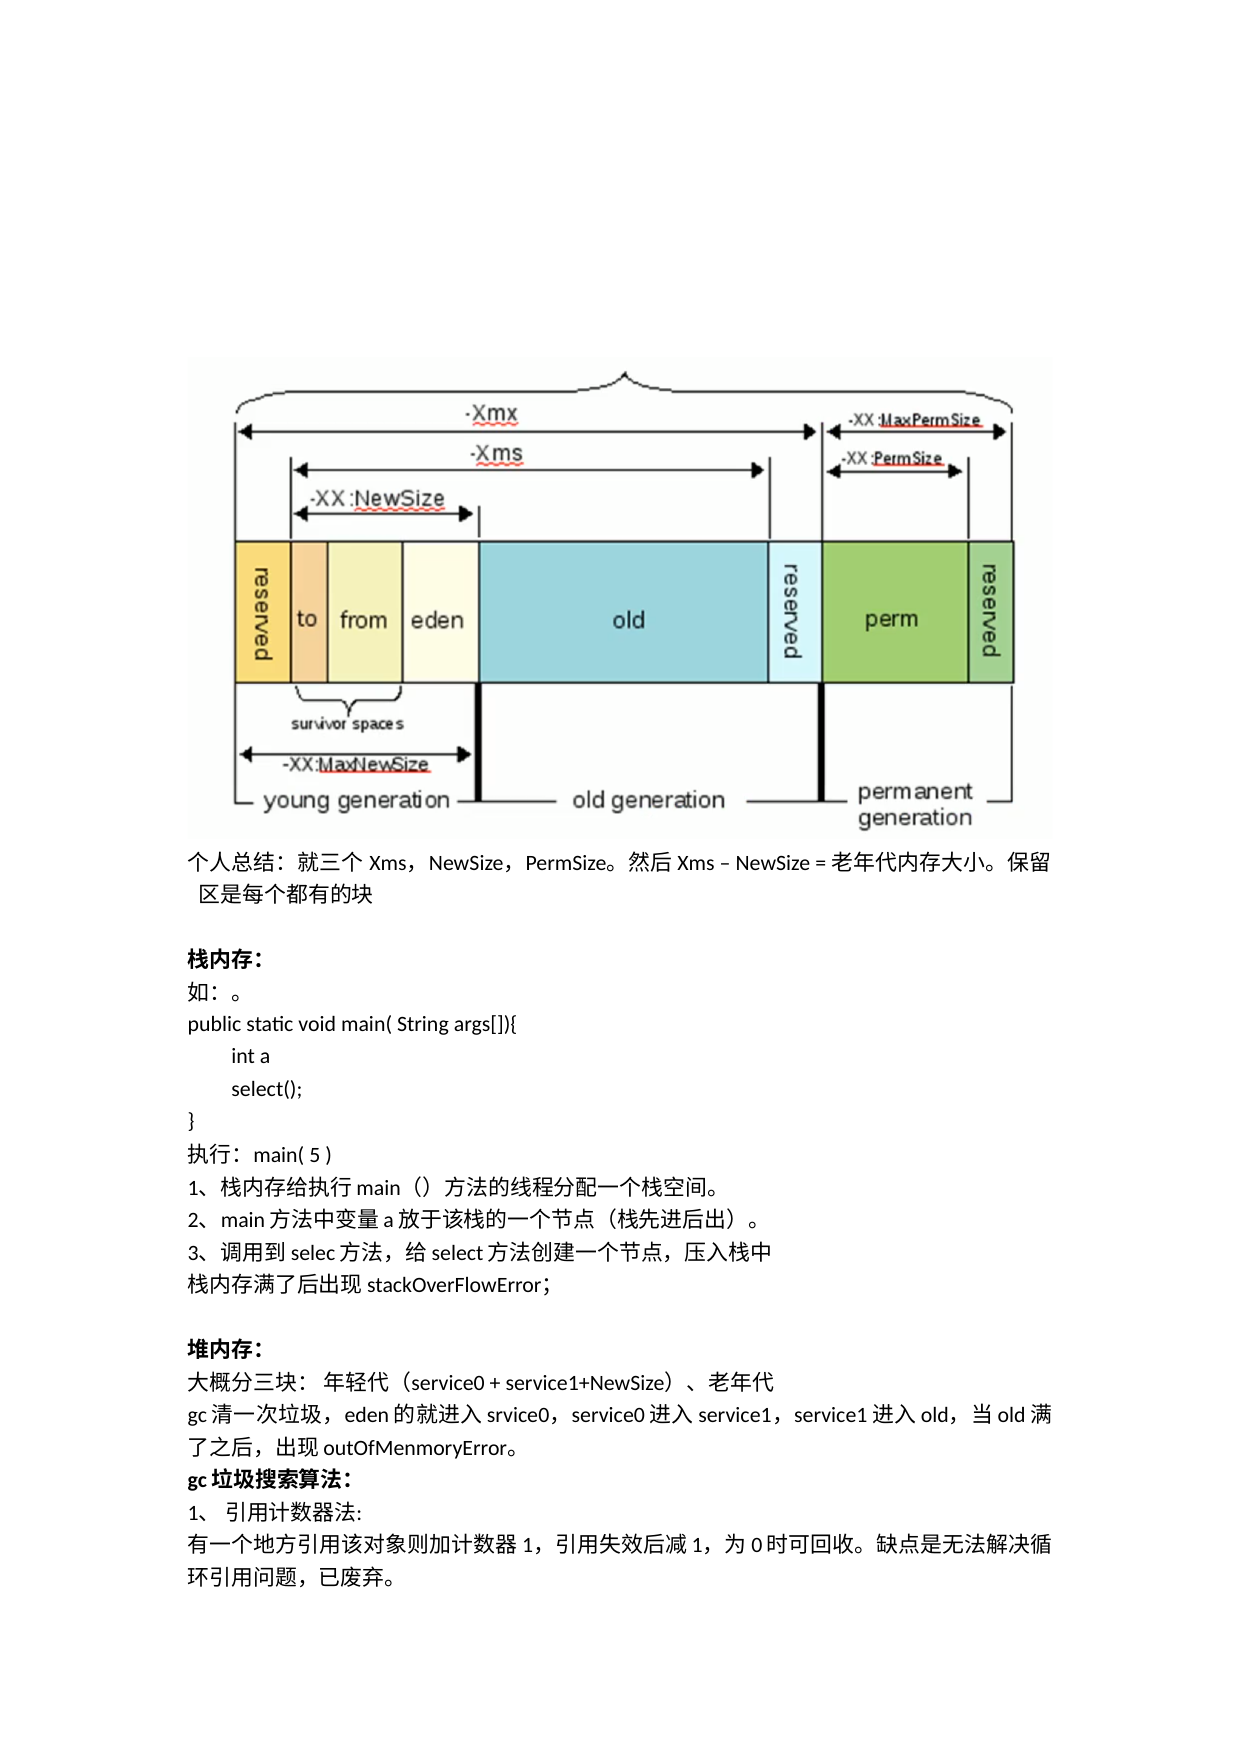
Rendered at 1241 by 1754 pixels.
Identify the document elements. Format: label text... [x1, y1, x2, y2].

text 3、调用到selec方法，给select方法创建一个节点，压入栈中 [187, 1234, 1053, 1267]
text gc清一次垃圾，eden的就进入srvice0，service0进入service1，service1进入old，当old满了之后，出现outOfMenmoryError。 [187, 1397, 1053, 1462]
text 执行：main( 5 ) [187, 1137, 1053, 1169]
text 2、main方法中变量a放于该栈的一个节点（栈先进后出）。 [187, 1202, 1053, 1234]
text 堆内存： [187, 1332, 1053, 1364]
text 如：。 [187, 974, 1053, 1007]
picture [187, 357, 1053, 839]
text int a [187, 1039, 1053, 1072]
text } [187, 1104, 1053, 1137]
text 栈内存满了后出现stackOverFlowError； [187, 1267, 1053, 1299]
text gc垃圾搜索算法： [187, 1462, 1053, 1494]
text 1、栈内存给执行main（）方法的线程分配一个栈空间。 [187, 1169, 1053, 1202]
text 有一个地方引用该对象则加计数器1，引用失效后减1，为0时可回收。缺点是无法解决循环引用问题，已废弃。 [187, 1527, 1053, 1592]
list 引用计数器法: [187, 1494, 1053, 1527]
text select(); [187, 1072, 1053, 1104]
text 栈内存： [187, 942, 1053, 974]
text public static void main( String args[]){ [187, 1007, 1053, 1039]
text 个人总结：就三个 Xms，NewSize，PermSize。然后Xms – NewSize = 老年代内存大小。保留区是每个都有的块 [187, 844, 1053, 909]
text 大概分三块： 年轻代（service0 + service1+NewSize）、老年代 [187, 1364, 1053, 1397]
